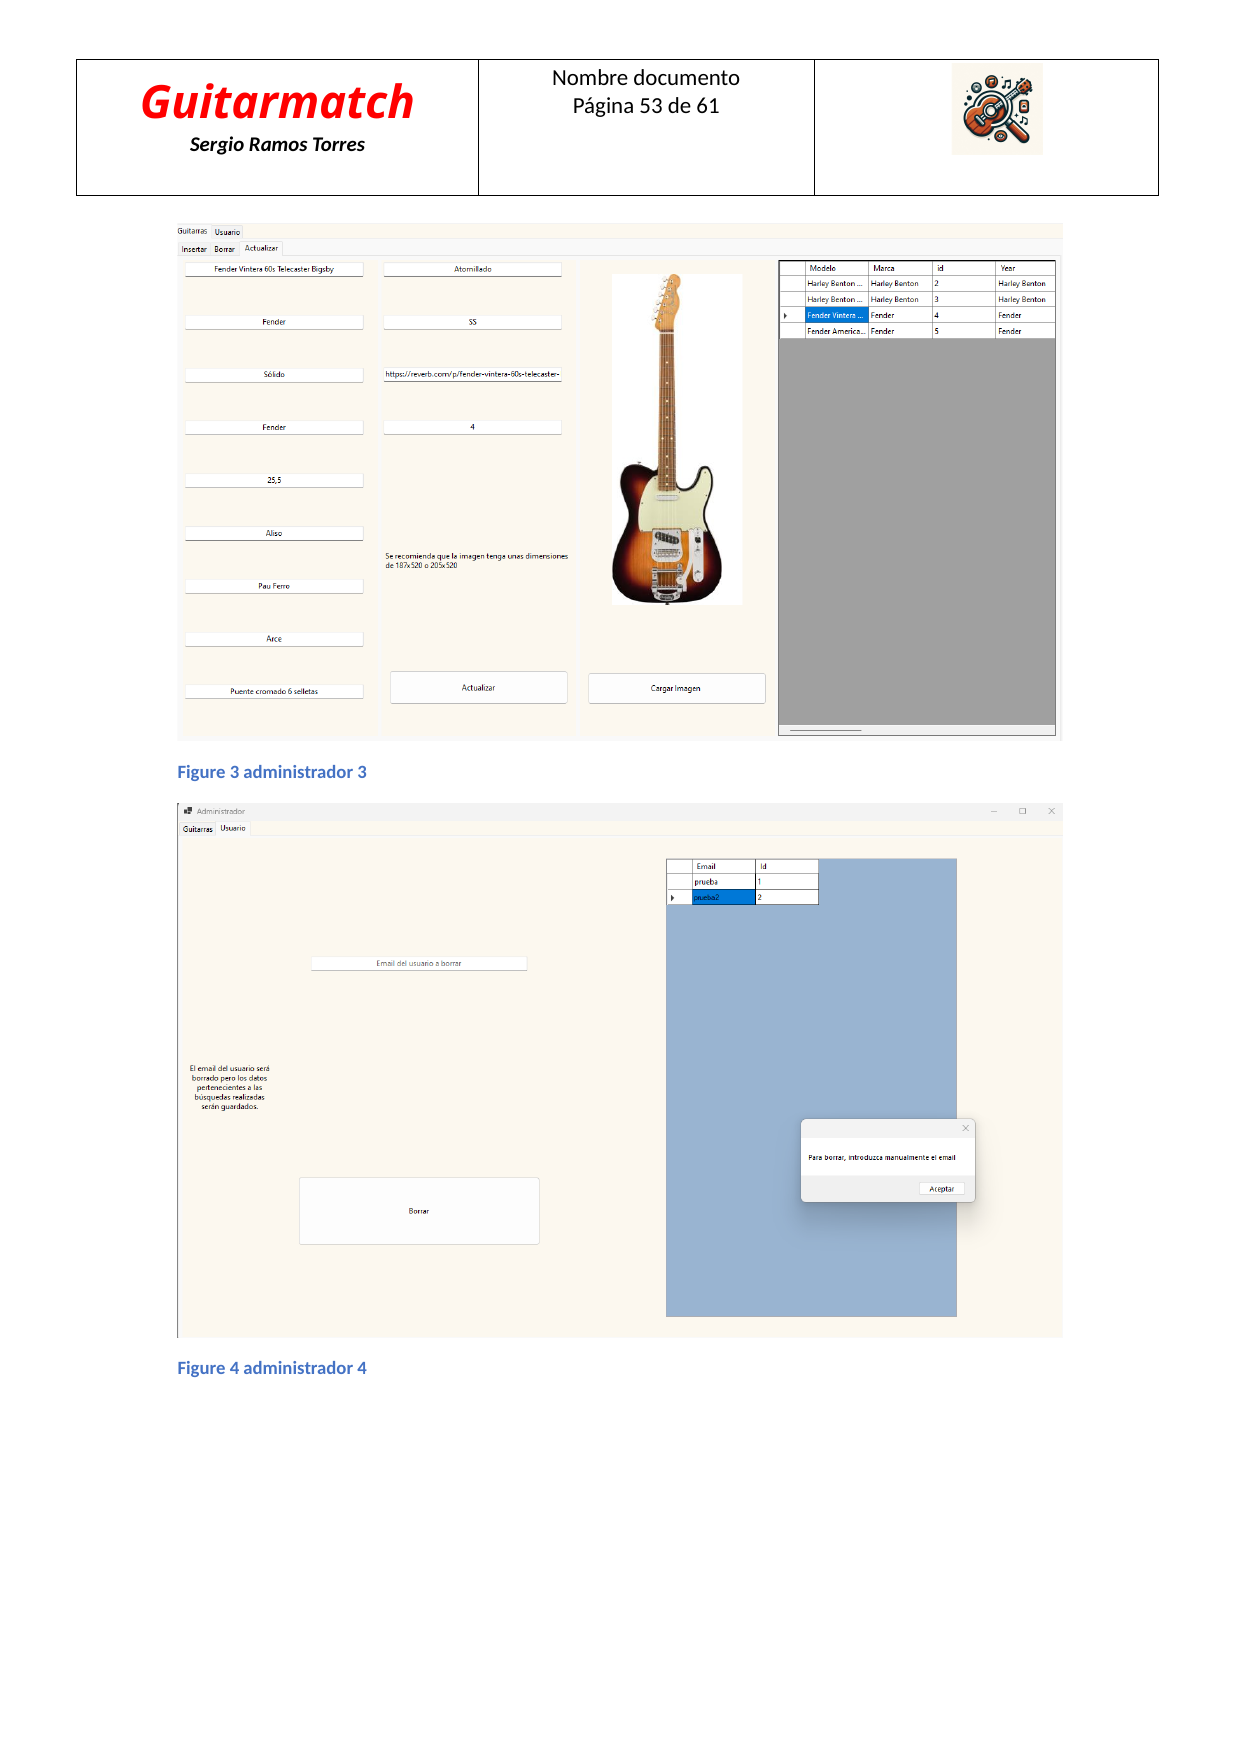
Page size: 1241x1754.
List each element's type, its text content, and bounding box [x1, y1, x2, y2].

picture [951, 63, 1043, 155]
text Figure 4 administrador 4 [177, 1356, 1063, 1379]
picture [177, 223, 1063, 741]
picture [177, 803, 1063, 1338]
text Figure 3 administrador 3 [177, 760, 1063, 783]
